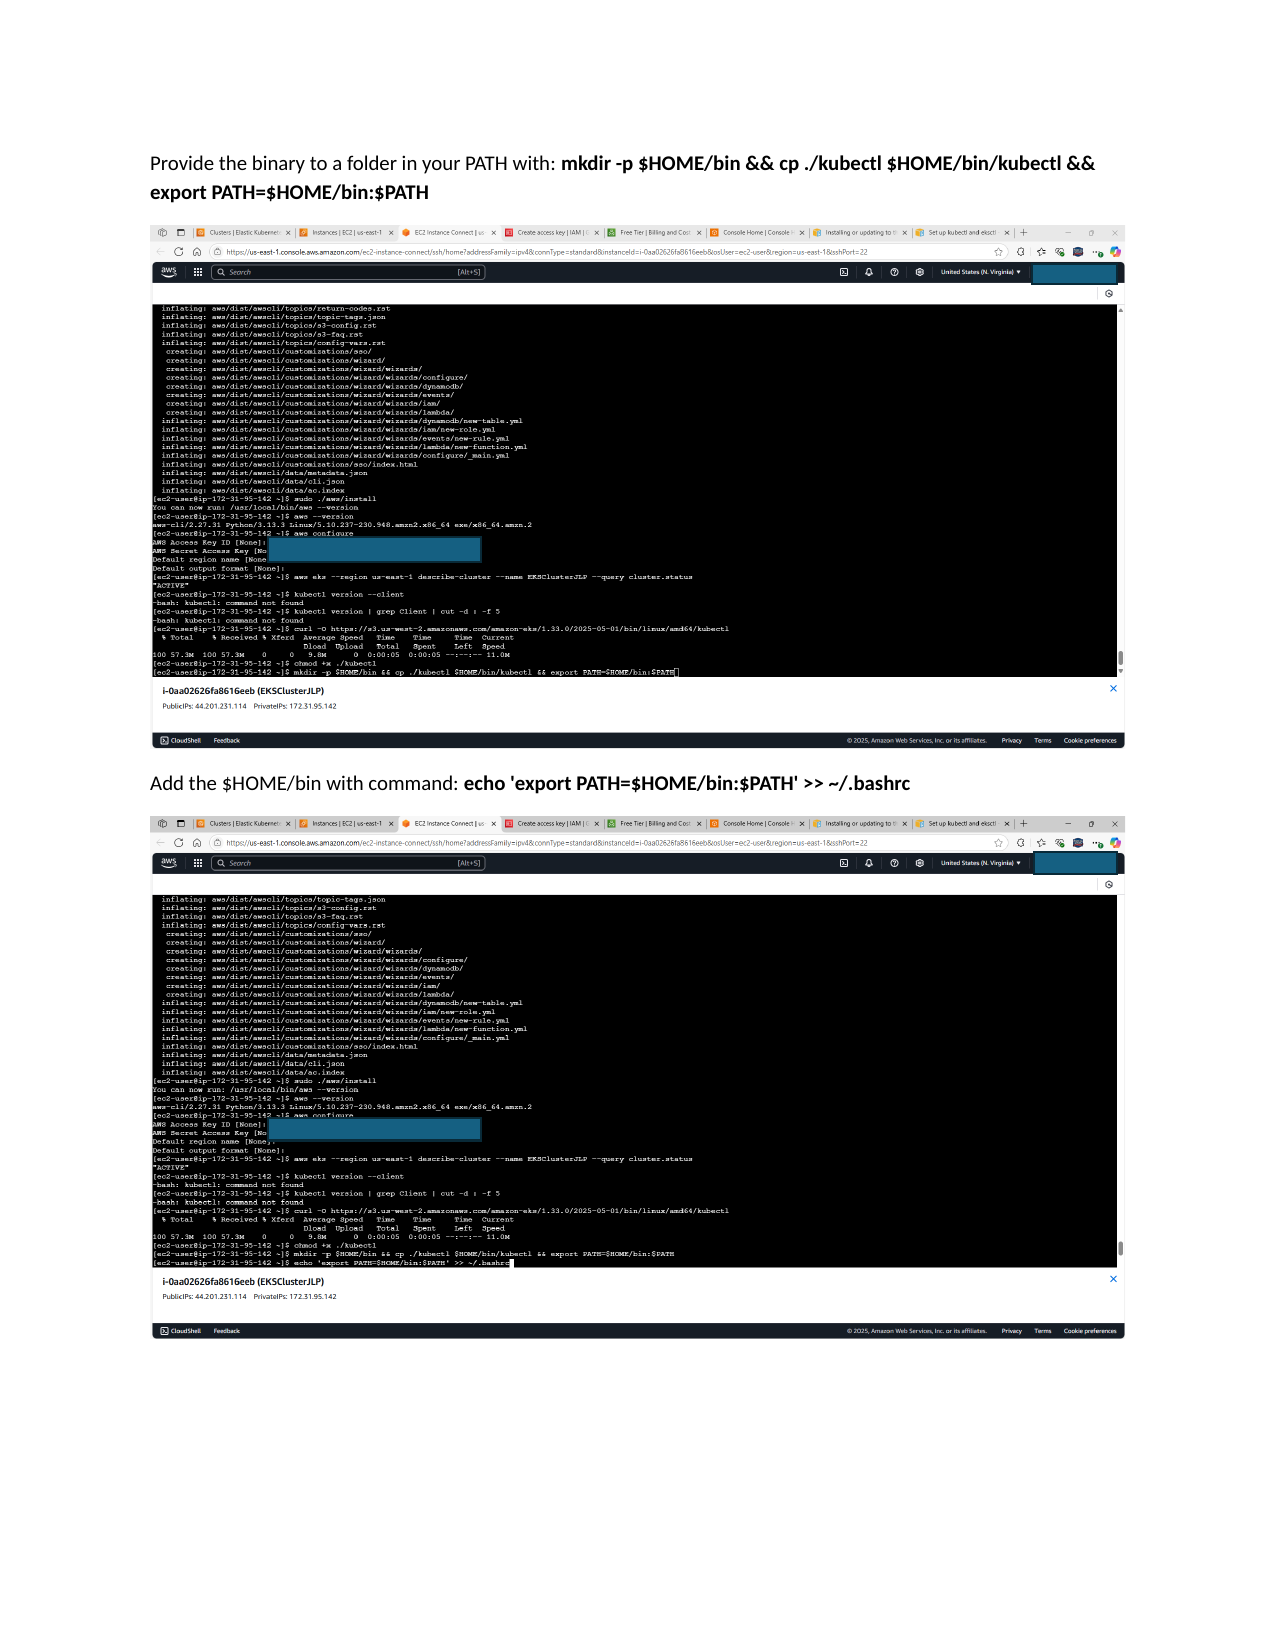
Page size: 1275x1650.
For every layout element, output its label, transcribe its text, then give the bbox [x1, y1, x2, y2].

picture [150, 816, 1125, 1339]
picture [150, 225, 1125, 749]
text Add the $HOME/bin with command: echo 'export PATH=$HOME/bin:$PATH' >> ~/.bashrc [150, 770, 1125, 796]
text Provide the binary to a folder in your PATH with: mkdir -p $HOME/bin && cp ./kubectl $HOME/bin/kubectl && export PATH=$HOME/bin:$PATH [150, 150, 1125, 204]
